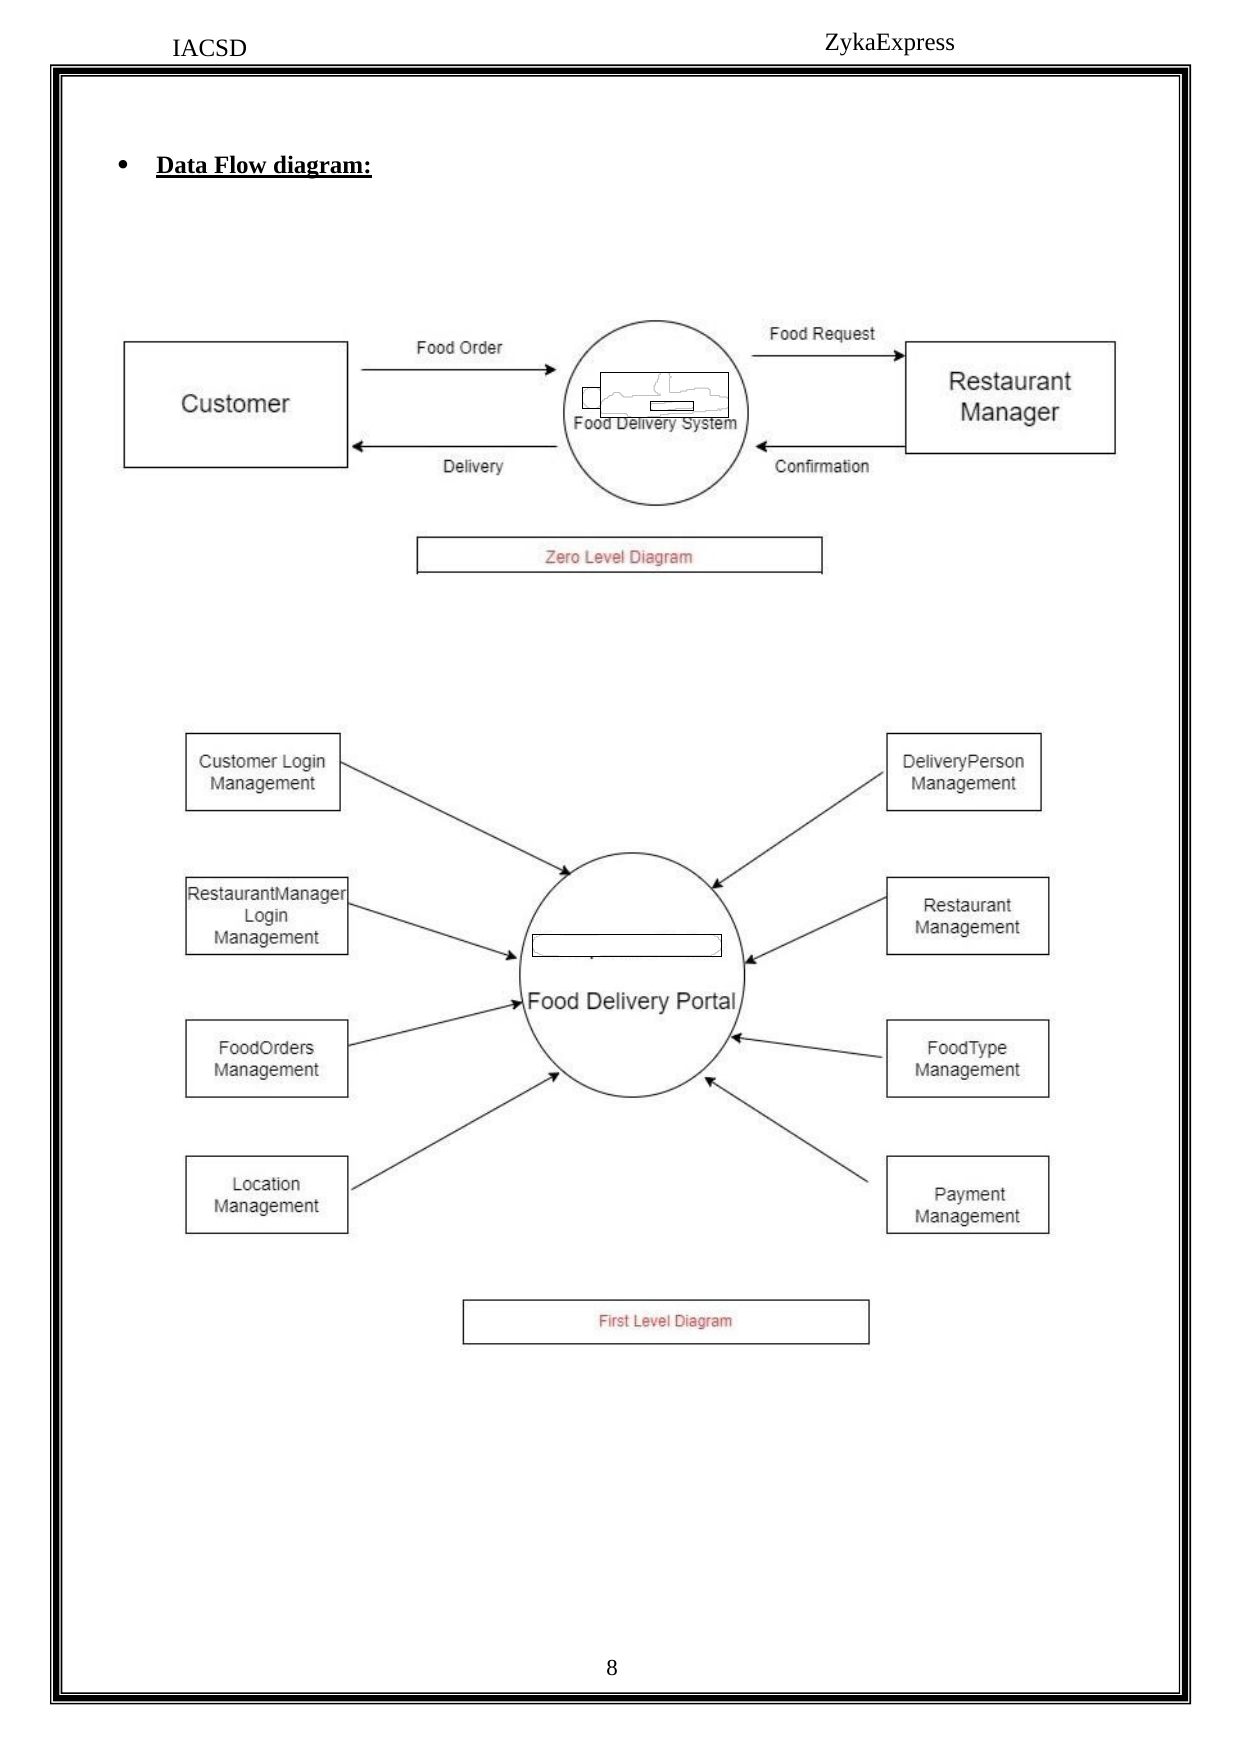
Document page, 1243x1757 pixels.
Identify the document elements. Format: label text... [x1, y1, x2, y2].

picture [183, 724, 1056, 1351]
picture [114, 319, 1123, 580]
subtitle Data Flow diagram: [119, 150, 1153, 178]
text 8 [71, 1654, 1153, 1681]
